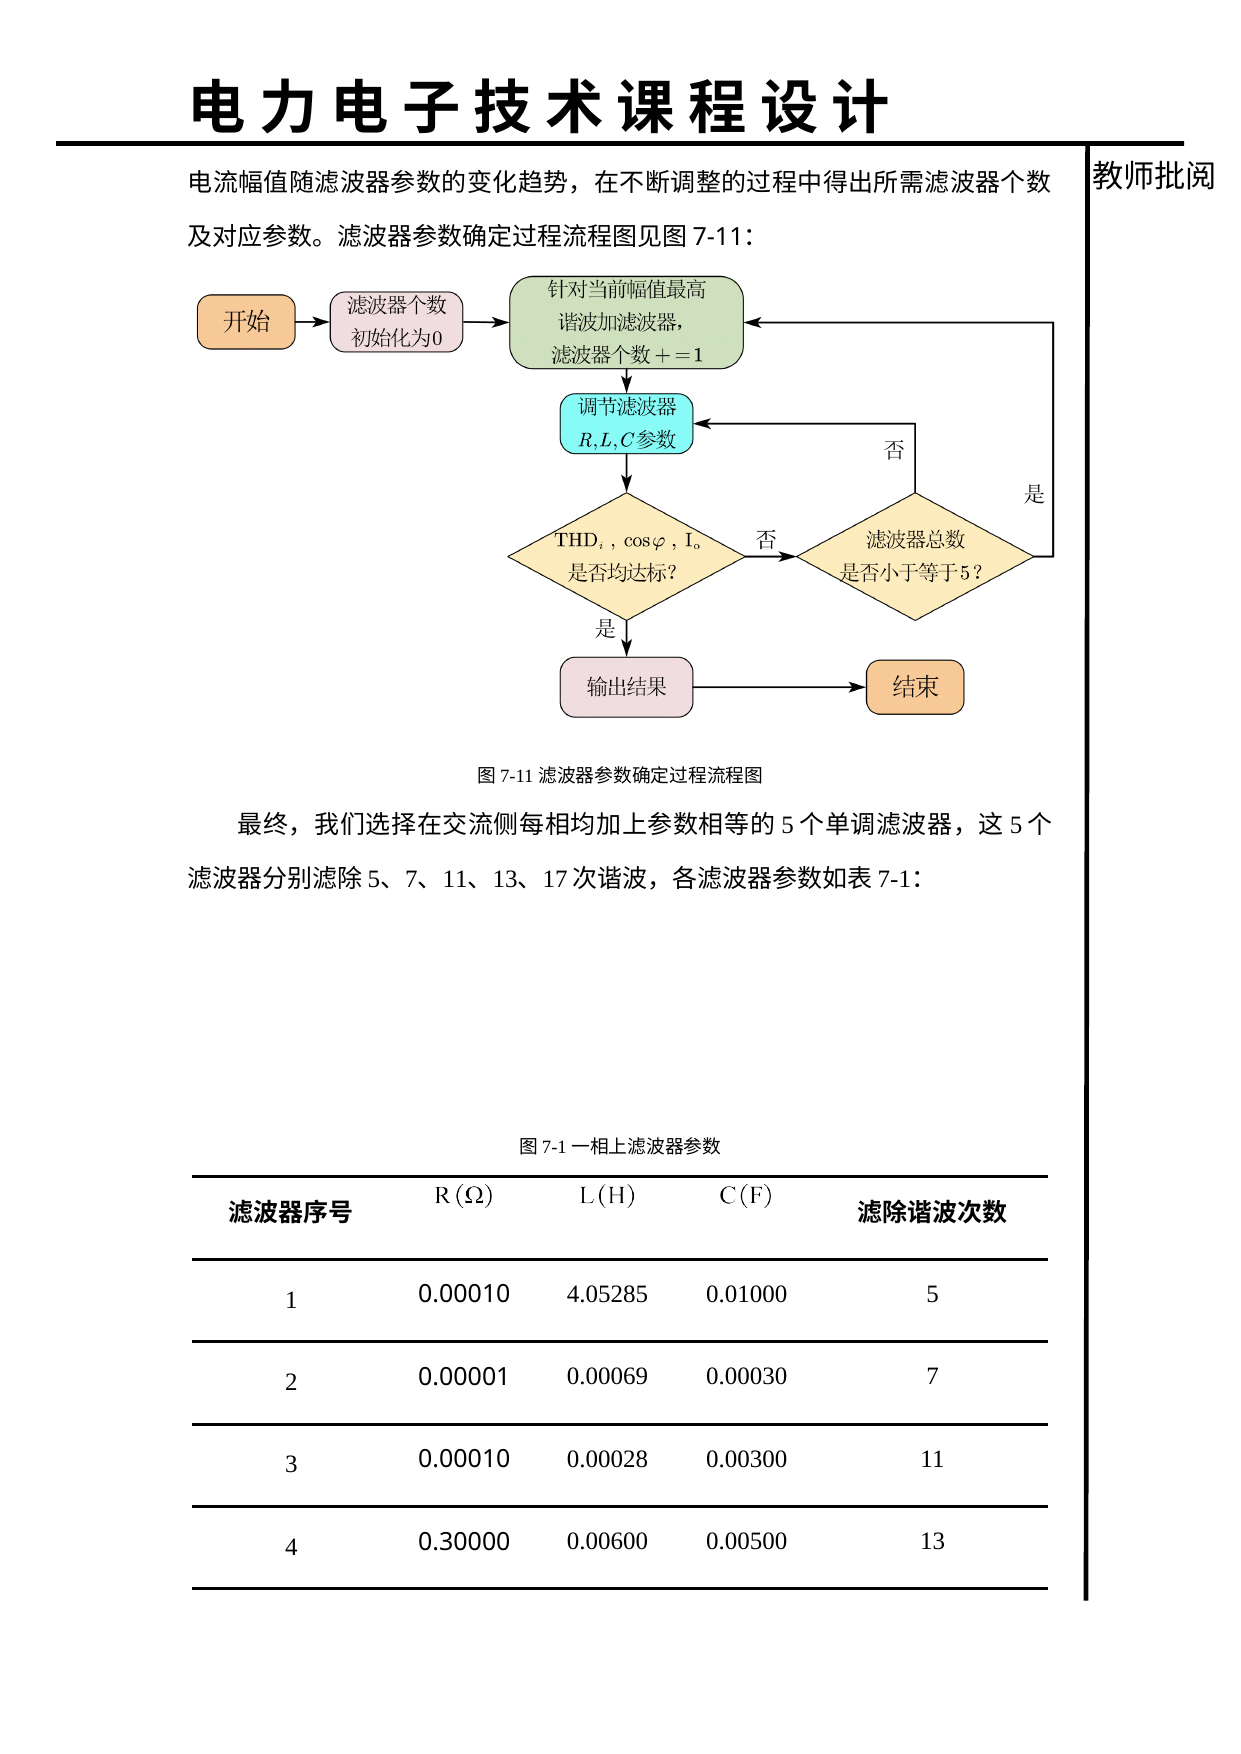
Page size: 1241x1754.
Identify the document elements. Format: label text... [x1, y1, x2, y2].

table_header [390, 1178, 538, 1258]
table_cell 0.00069 [538, 1343, 677, 1422]
text 图7-1 一相上滤波器参数 [187, 1129, 1053, 1162]
table_header 滤波器序号 [192, 1178, 390, 1258]
table_cell 0.00500 [677, 1508, 816, 1587]
table_cell 5 [816, 1261, 1048, 1340]
table_cell 7 [816, 1343, 1048, 1422]
table_cell 0.00028 [538, 1426, 677, 1505]
table_header [538, 1178, 677, 1258]
table_cell 0.00030 [677, 1343, 816, 1422]
table_cell 4 [192, 1508, 390, 1587]
text 图7-11 滤波器参数确定过程流程图 [187, 758, 1053, 791]
picture [187, 270, 1065, 733]
table_cell 4.05285 [538, 1261, 677, 1340]
table_cell 0.00600 [538, 1508, 677, 1587]
table_cell 0.00010 [390, 1426, 538, 1505]
table_cell 0.00010 [390, 1261, 538, 1340]
table_cell 2 [192, 1343, 390, 1422]
table_cell 0.00001 [390, 1343, 538, 1422]
table_header [677, 1178, 816, 1258]
table_cell 11 [816, 1426, 1048, 1505]
table_cell 0.30000 [390, 1508, 538, 1587]
text 最终，我们选择在交流侧每相均加上参数相等的5个单调滤波器，这5个滤波器分别滤除5、7、11、13、17次谐波，各滤波器参数如表7-1： [187, 804, 1053, 895]
table_cell 0.00300 [677, 1426, 816, 1505]
table_cell 3 [192, 1426, 390, 1505]
table_cell 0.01000 [677, 1261, 816, 1340]
table_cell 1 [192, 1261, 390, 1340]
table_cell 13 [816, 1508, 1048, 1587]
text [187, 162, 1053, 253]
table_header 滤除谐波次数 [816, 1178, 1048, 1258]
